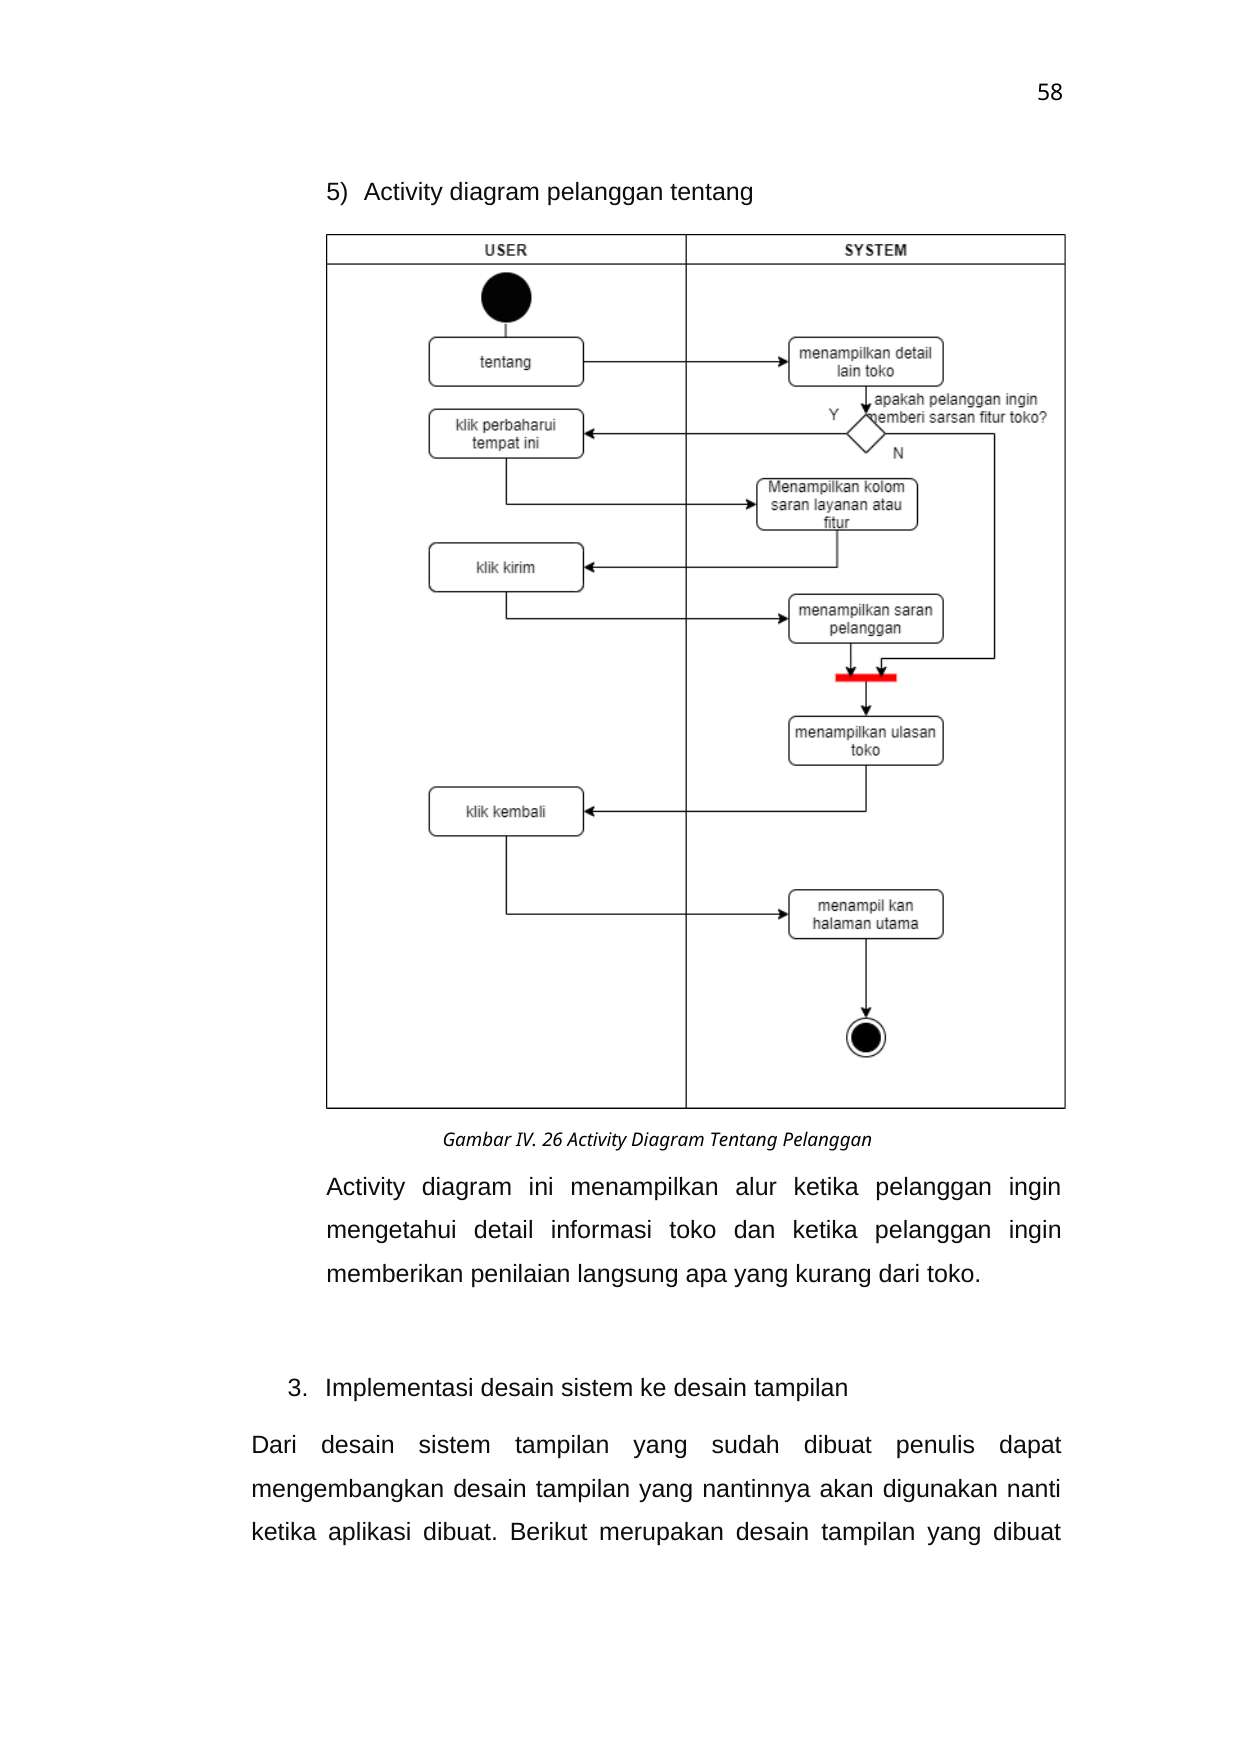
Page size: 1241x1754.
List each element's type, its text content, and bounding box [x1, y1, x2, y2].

text Activity diagram ini menampilkan alur ketika pelanggan ingin mengetahui detail informasi toko dan ketika pelanggan ingin memberikan penilaian langsung apa yang kurang dari toko. [326, 1172, 1063, 1287]
picture [326, 234, 1066, 1109]
text Gambar IV. 26 Activity Diagram Tentang Pelanggan [251, 1126, 1063, 1151]
list Activity diagram pelanggan tentang [326, 177, 1063, 206]
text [251, 1430, 1063, 1545]
list Implementasi desain sistem ke desain tampilan [287, 1373, 1063, 1402]
